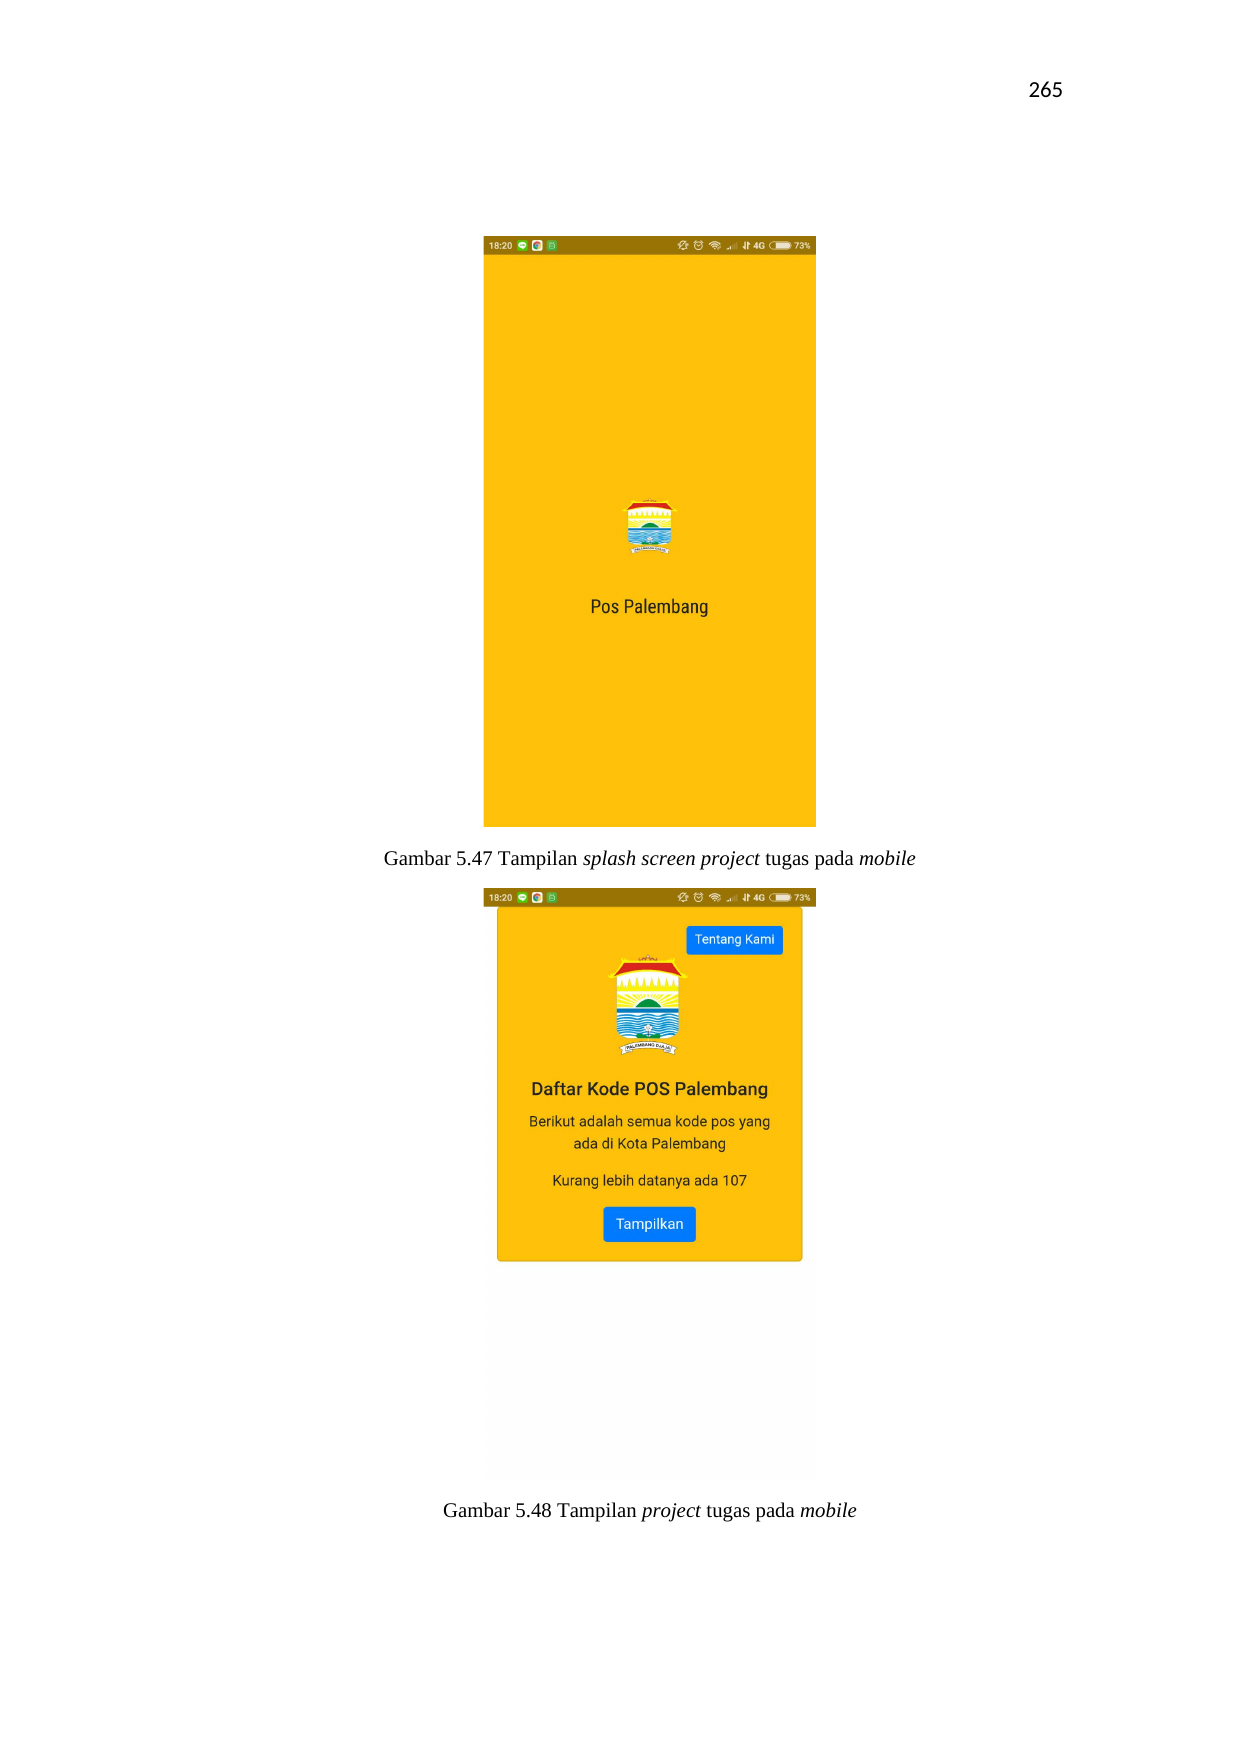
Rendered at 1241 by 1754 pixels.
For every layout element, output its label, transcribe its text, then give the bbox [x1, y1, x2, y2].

picture [483, 888, 816, 1479]
picture [483, 236, 816, 827]
text Gambar 5.47 Tampilan splash screen project tugas pada mobile [236, 846, 1063, 870]
text Gambar 5.48 Tampilan project tugas pada mobile [236, 1498, 1063, 1522]
